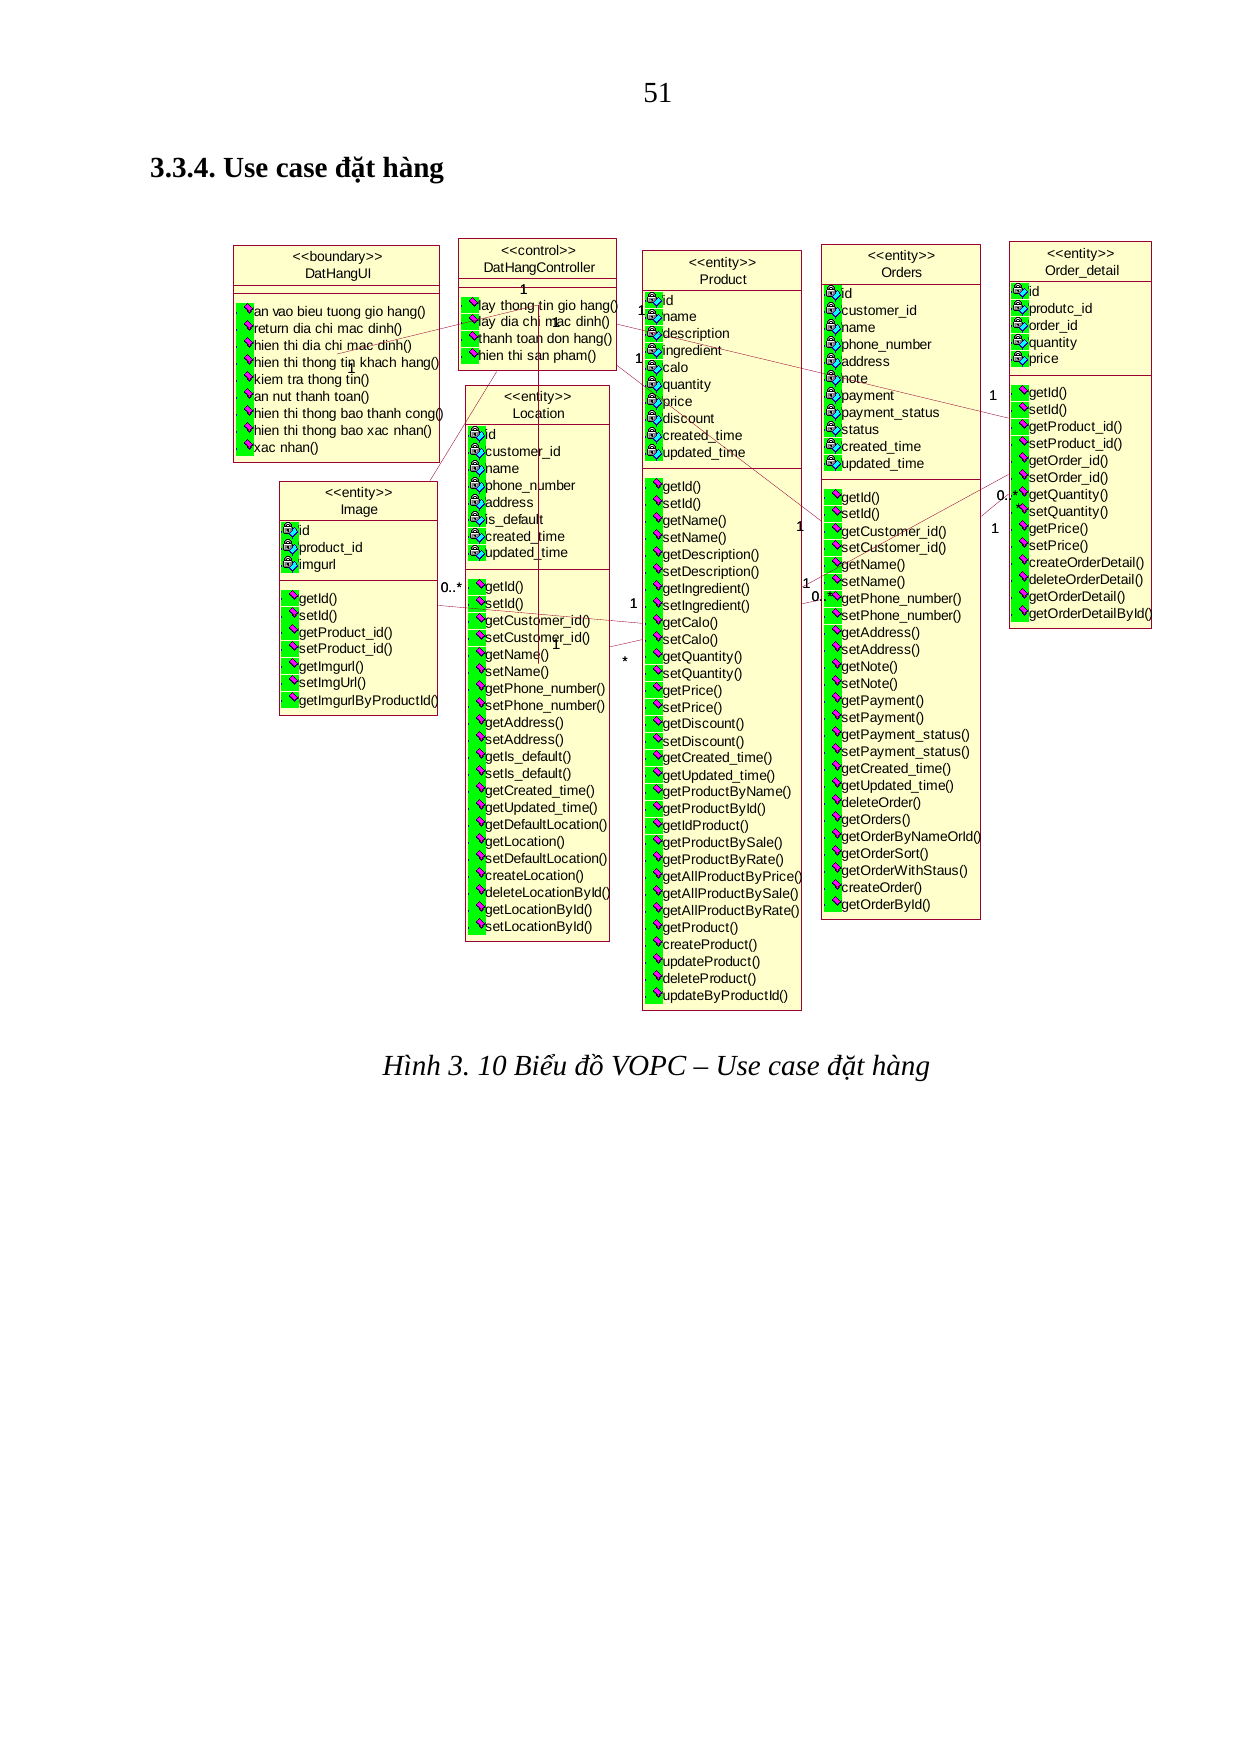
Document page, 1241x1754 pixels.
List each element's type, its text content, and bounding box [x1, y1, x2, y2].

subtitle 3.3.4. Use case đặt hàng [150, 150, 1090, 183]
text Hình 3. 10 Biểu đồ VOPC – Use case đặt hàng [150, 1048, 1090, 1081]
